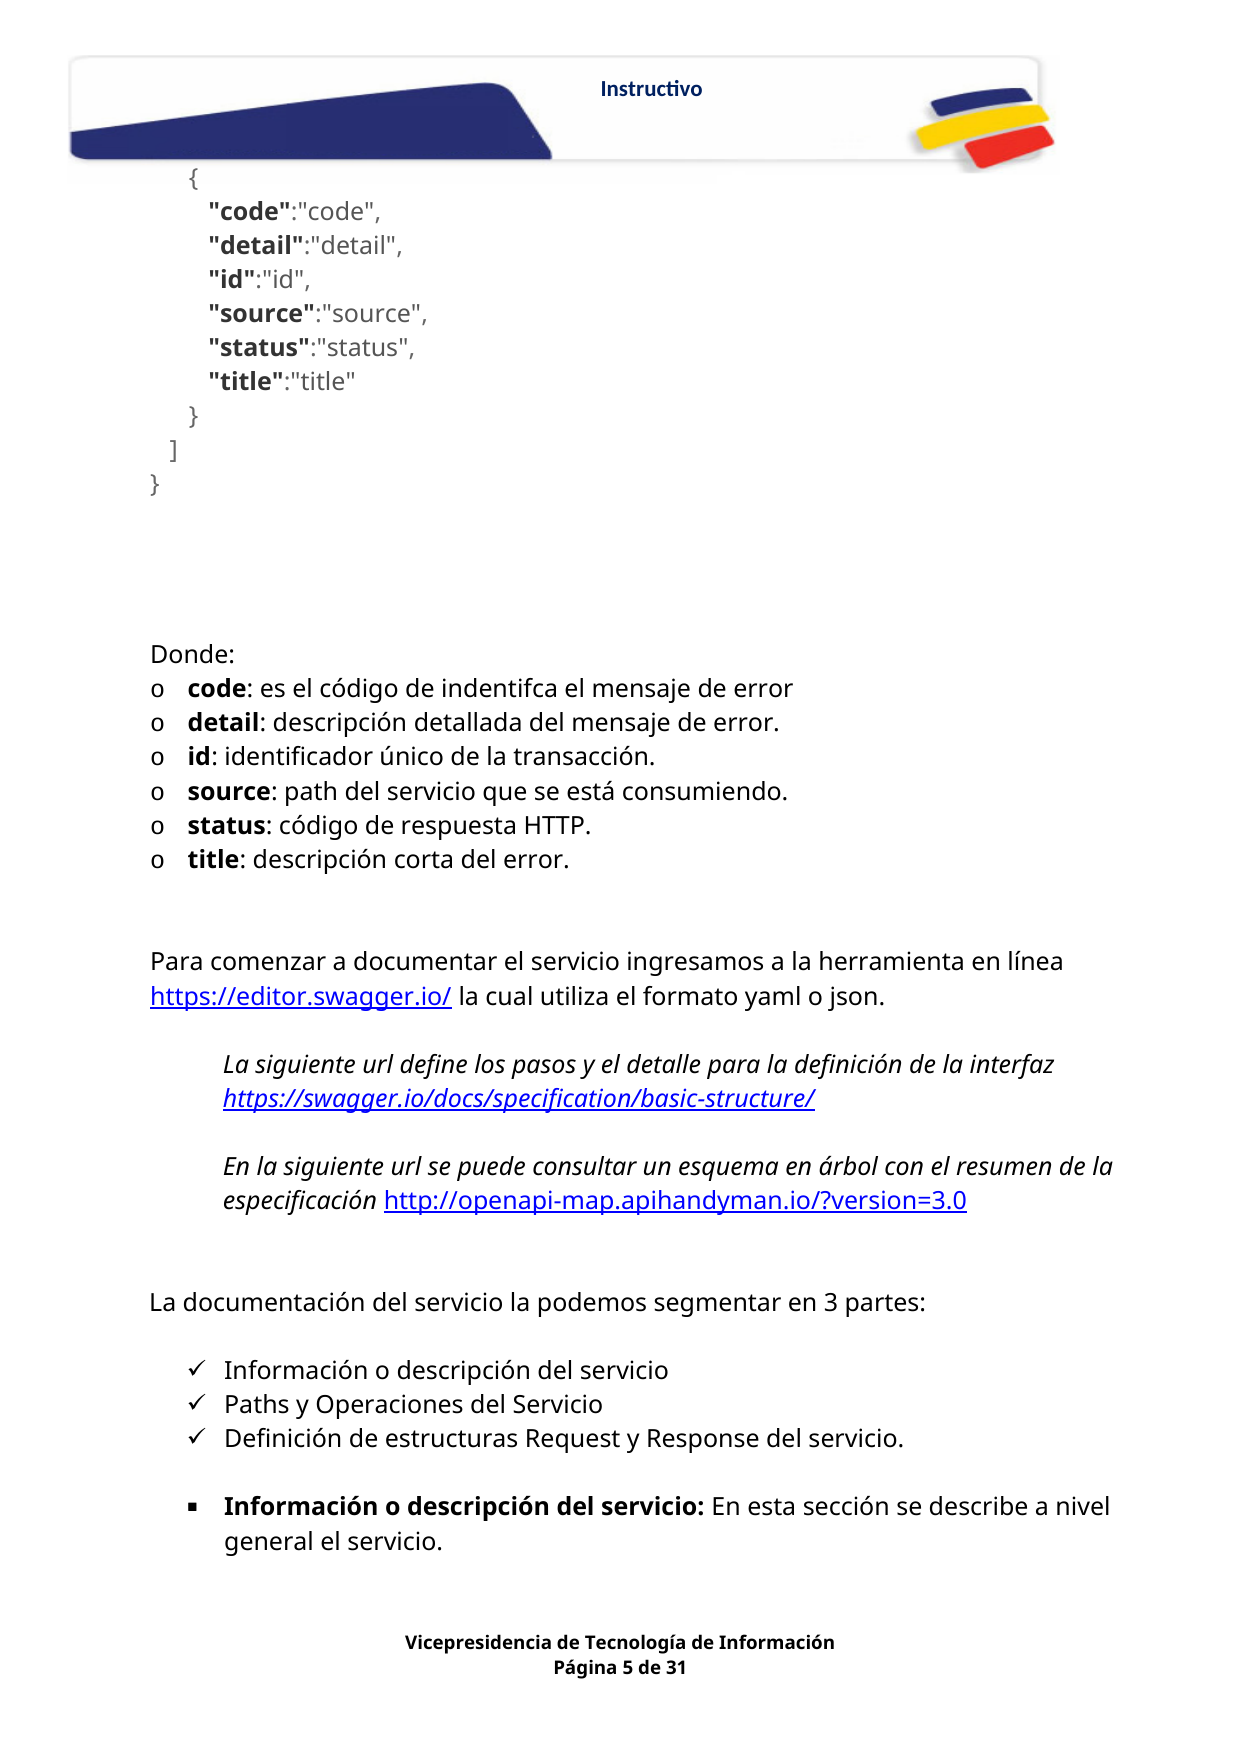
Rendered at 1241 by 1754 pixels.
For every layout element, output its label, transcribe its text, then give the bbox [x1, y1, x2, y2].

list title: descripción corta del error. [150, 842, 1165, 876]
list En la siguiente url se puede consultar un esquema en árbol con el resumen de la especificación http://openapi-map.apihandyman.io/?version=3.0 [223, 1148, 1165, 1217]
list Definición de estructuras Request y Response del servicio. [186, 1421, 1165, 1455]
list Información o descripción del servicio [186, 1353, 1165, 1387]
text La documentación del servicio la podemos segmentar en 3 partes: [149, 1285, 1165, 1319]
list https://swagger.io/docs/specification/basic-structure/ [223, 1080, 1165, 1114]
list Donde: [150, 636, 1165, 670]
list Información o descripción del servicio: En esta sección se describe a nivel general el servicio. [186, 1489, 1165, 1557]
list source: path del servicio que se está consumiendo. [150, 773, 1165, 807]
picture [67, 55, 1061, 184]
list detail: descripción detallada del mensaje de error. [150, 704, 1165, 739]
list id: identificador único de la transacción. [150, 739, 1165, 773]
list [150, 159, 1165, 500]
list Para comenzar a documentar el servicio ingresamos a la herramienta en línea https://editor.swagger.io/ la cual utiliza el formato yaml o json. [150, 944, 1165, 1012]
list La siguiente url define los pasos y el detalle para la definición de la interfaz [223, 1046, 1165, 1080]
list status: código de respuesta HTTP. [150, 807, 1165, 842]
list code: es el código de indentifca el mensaje de error [150, 670, 1165, 704]
list Paths y Operaciones del Servicio [186, 1387, 1165, 1421]
